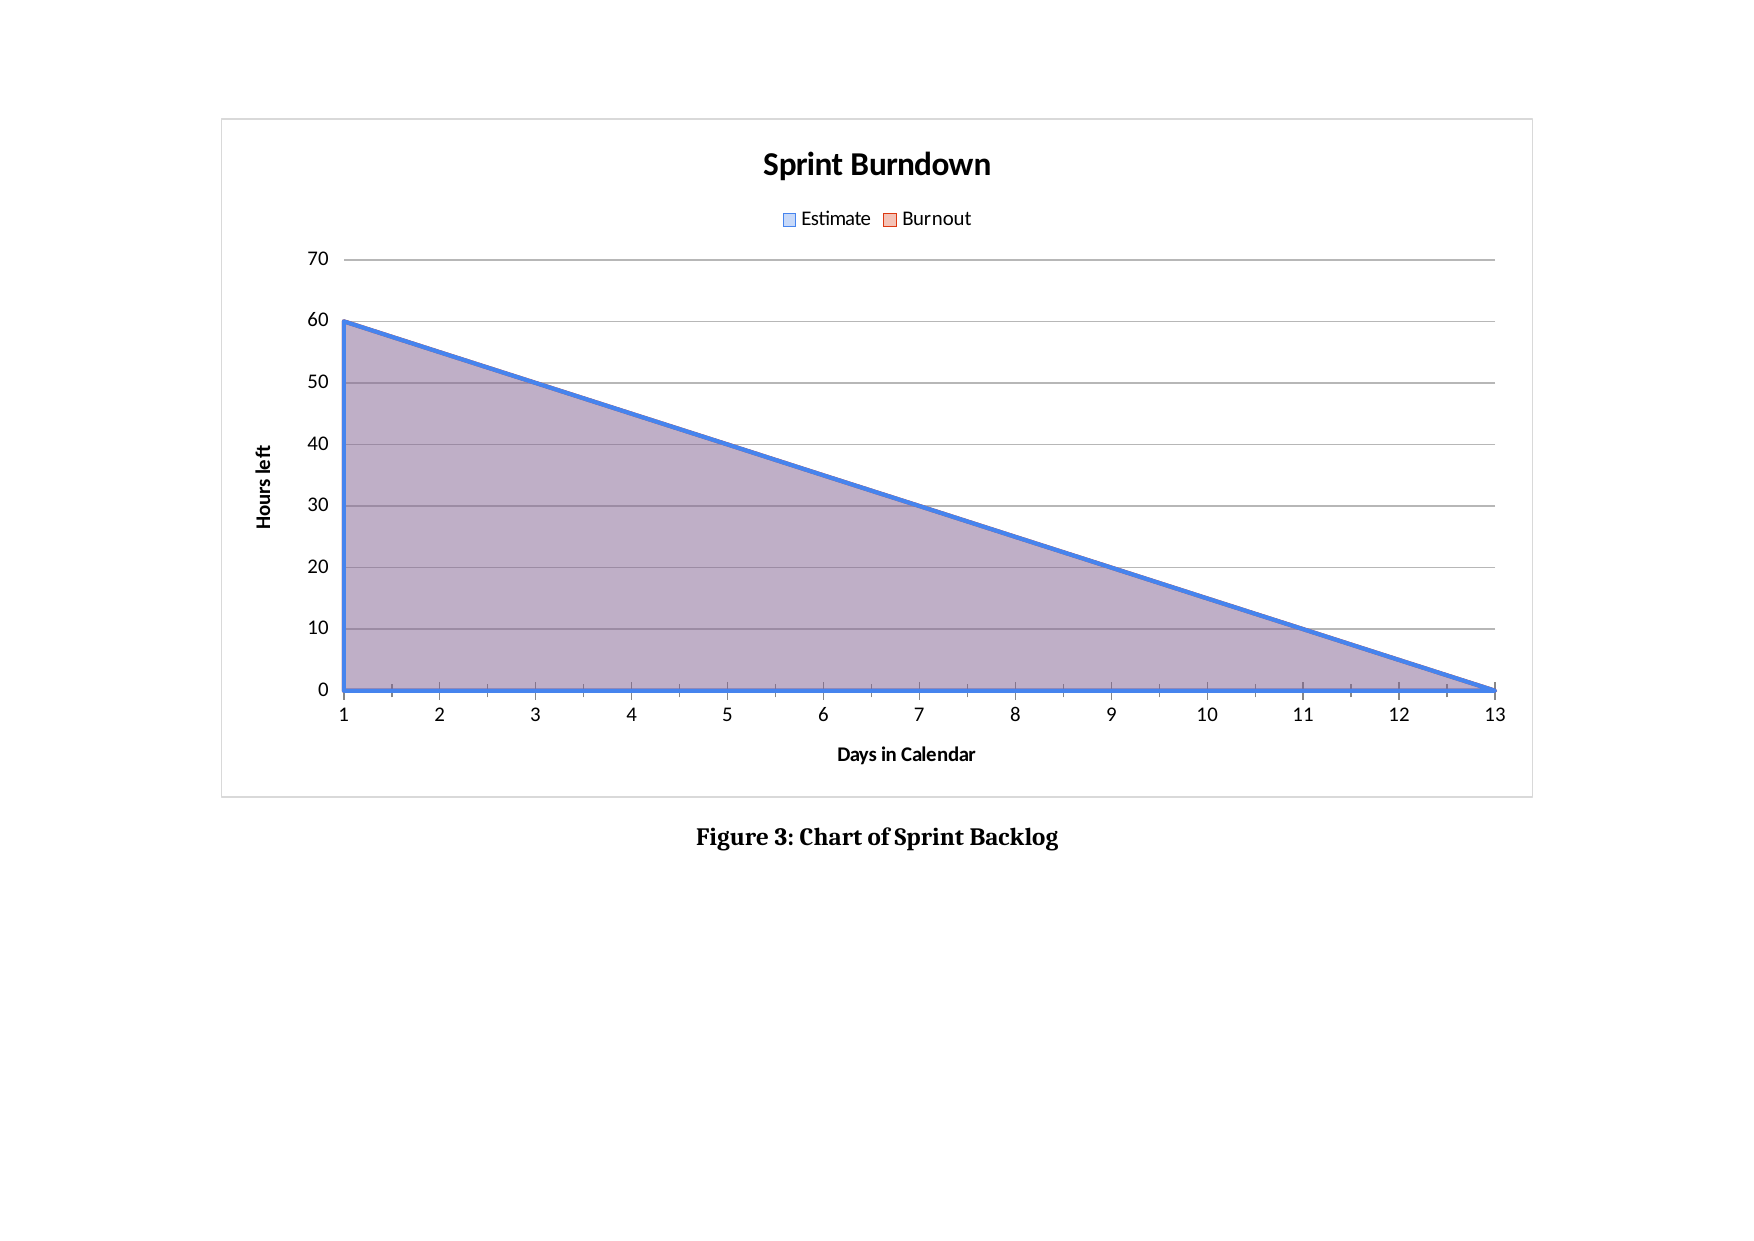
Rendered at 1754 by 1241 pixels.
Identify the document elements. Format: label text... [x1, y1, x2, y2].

list Figure 3: Chart of Sprint Backlog [148, 823, 1606, 852]
